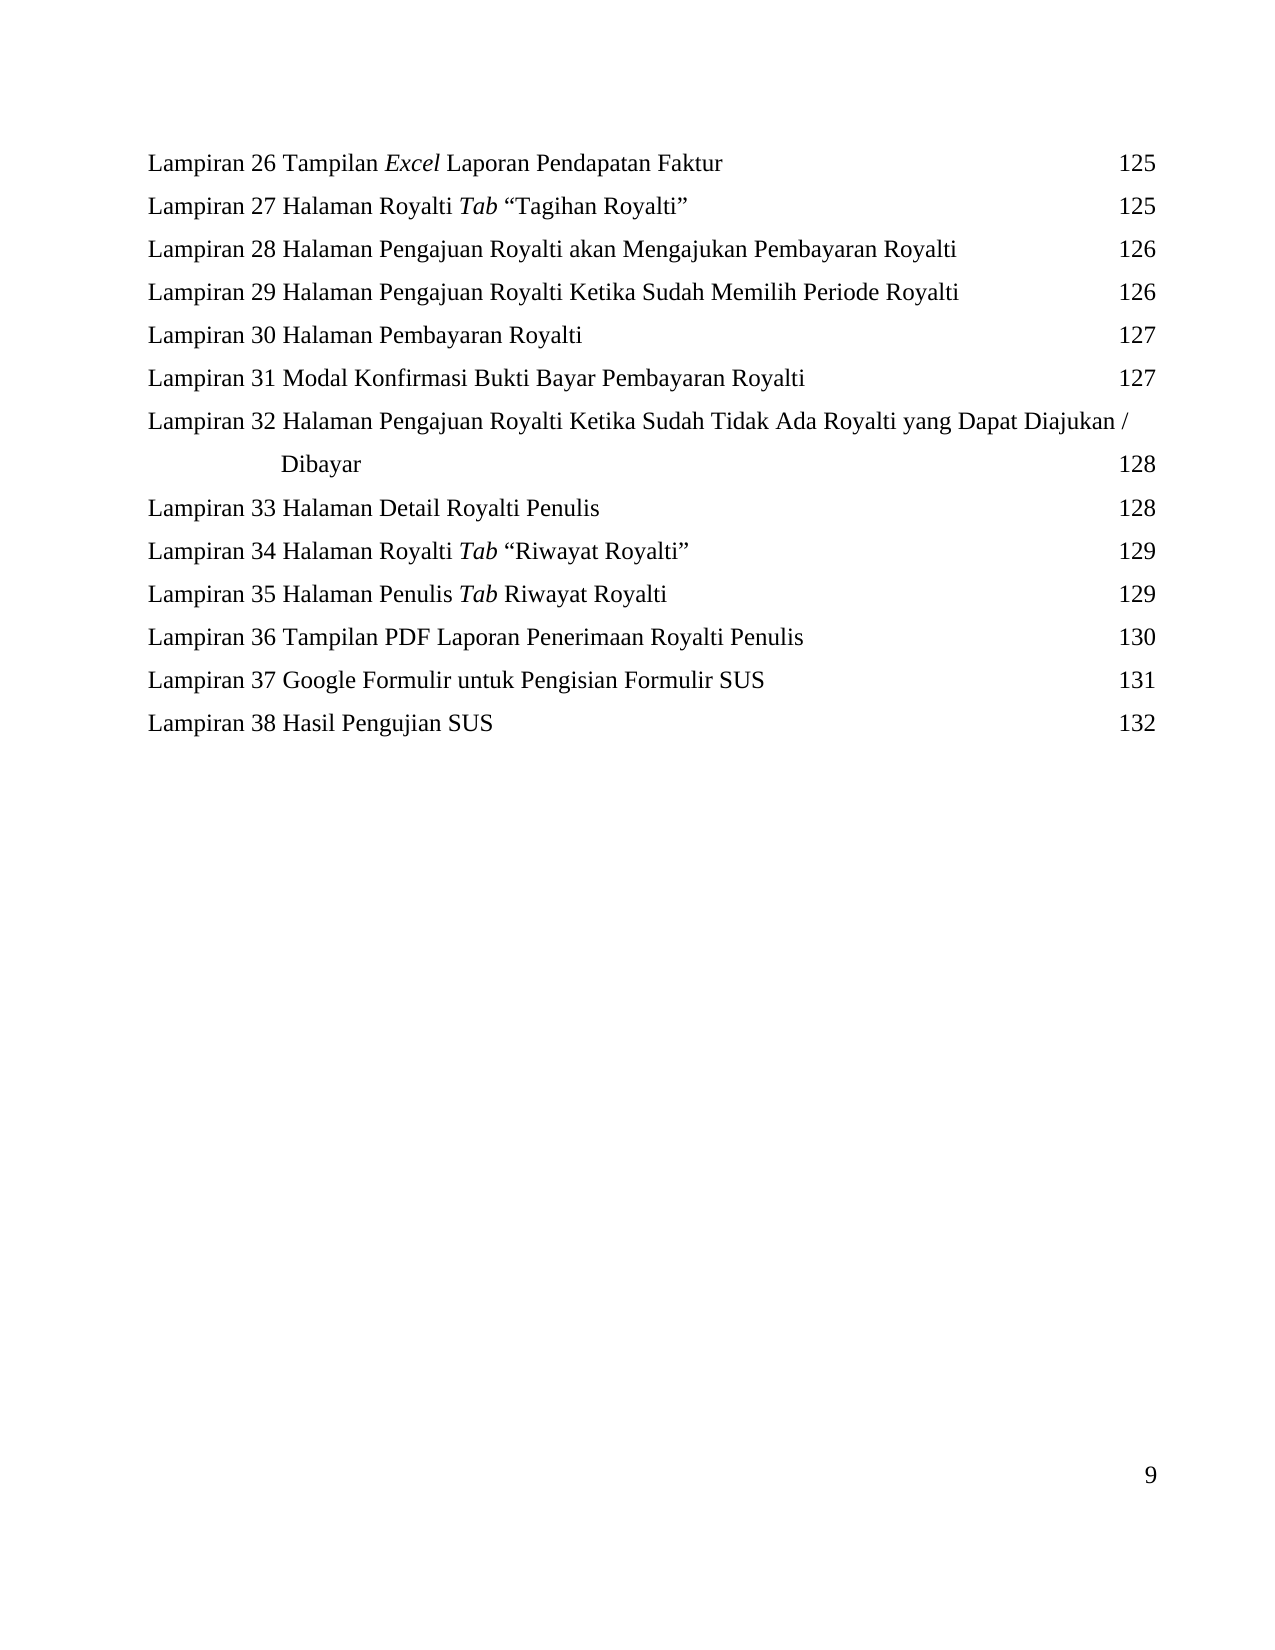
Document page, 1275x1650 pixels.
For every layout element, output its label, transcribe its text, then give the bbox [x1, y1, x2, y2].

text Lampiran 26 Tampilan Excel Laporan Pendapatan Faktur 125 [148, 148, 1157, 176]
text Lampiran 34 Halaman Royalti Tab “Riwayat Royalti” 129 [148, 536, 1157, 564]
text Lampiran 28 Halaman Pengajuan Royalti akan Mengajukan Pembayaran Royalti 126 [148, 234, 1157, 263]
text Lampiran 27 Halaman Royalti Tab “Tagihan Royalti” 125 [148, 191, 1157, 219]
text Lampiran 36 Tampilan PDF Laporan Penerimaan Royalti Penulis 130 [148, 622, 1157, 651]
text Lampiran 31 Modal Konfirmasi Bukti Bayar Pembayaran Royalti 127 [148, 363, 1157, 392]
text Lampiran 30 Halaman Pembayaran Royalti 127 [148, 320, 1157, 349]
text Lampiran 35 Halaman Penulis Tab Riwayat Royalti 129 [148, 579, 1157, 608]
text Lampiran 33 Halaman Detail Royalti Penulis 128 [148, 493, 1157, 521]
text Lampiran 32 Halaman Pengajuan Royalti Ketika Sudah Tidak Ada Royalti yang Dapat Diajukan / Dibayar 128 [148, 406, 1157, 478]
text Lampiran 29 Halaman Pengajuan Royalti Ketika Sudah Memilih Periode Royalti 126 [148, 277, 1157, 306]
text Lampiran 38 Hasil Pengujian SUS 132 [148, 708, 1157, 737]
text Lampiran 37 Google Formulir untuk Pengisian Formulir SUS 131 [148, 665, 1157, 694]
